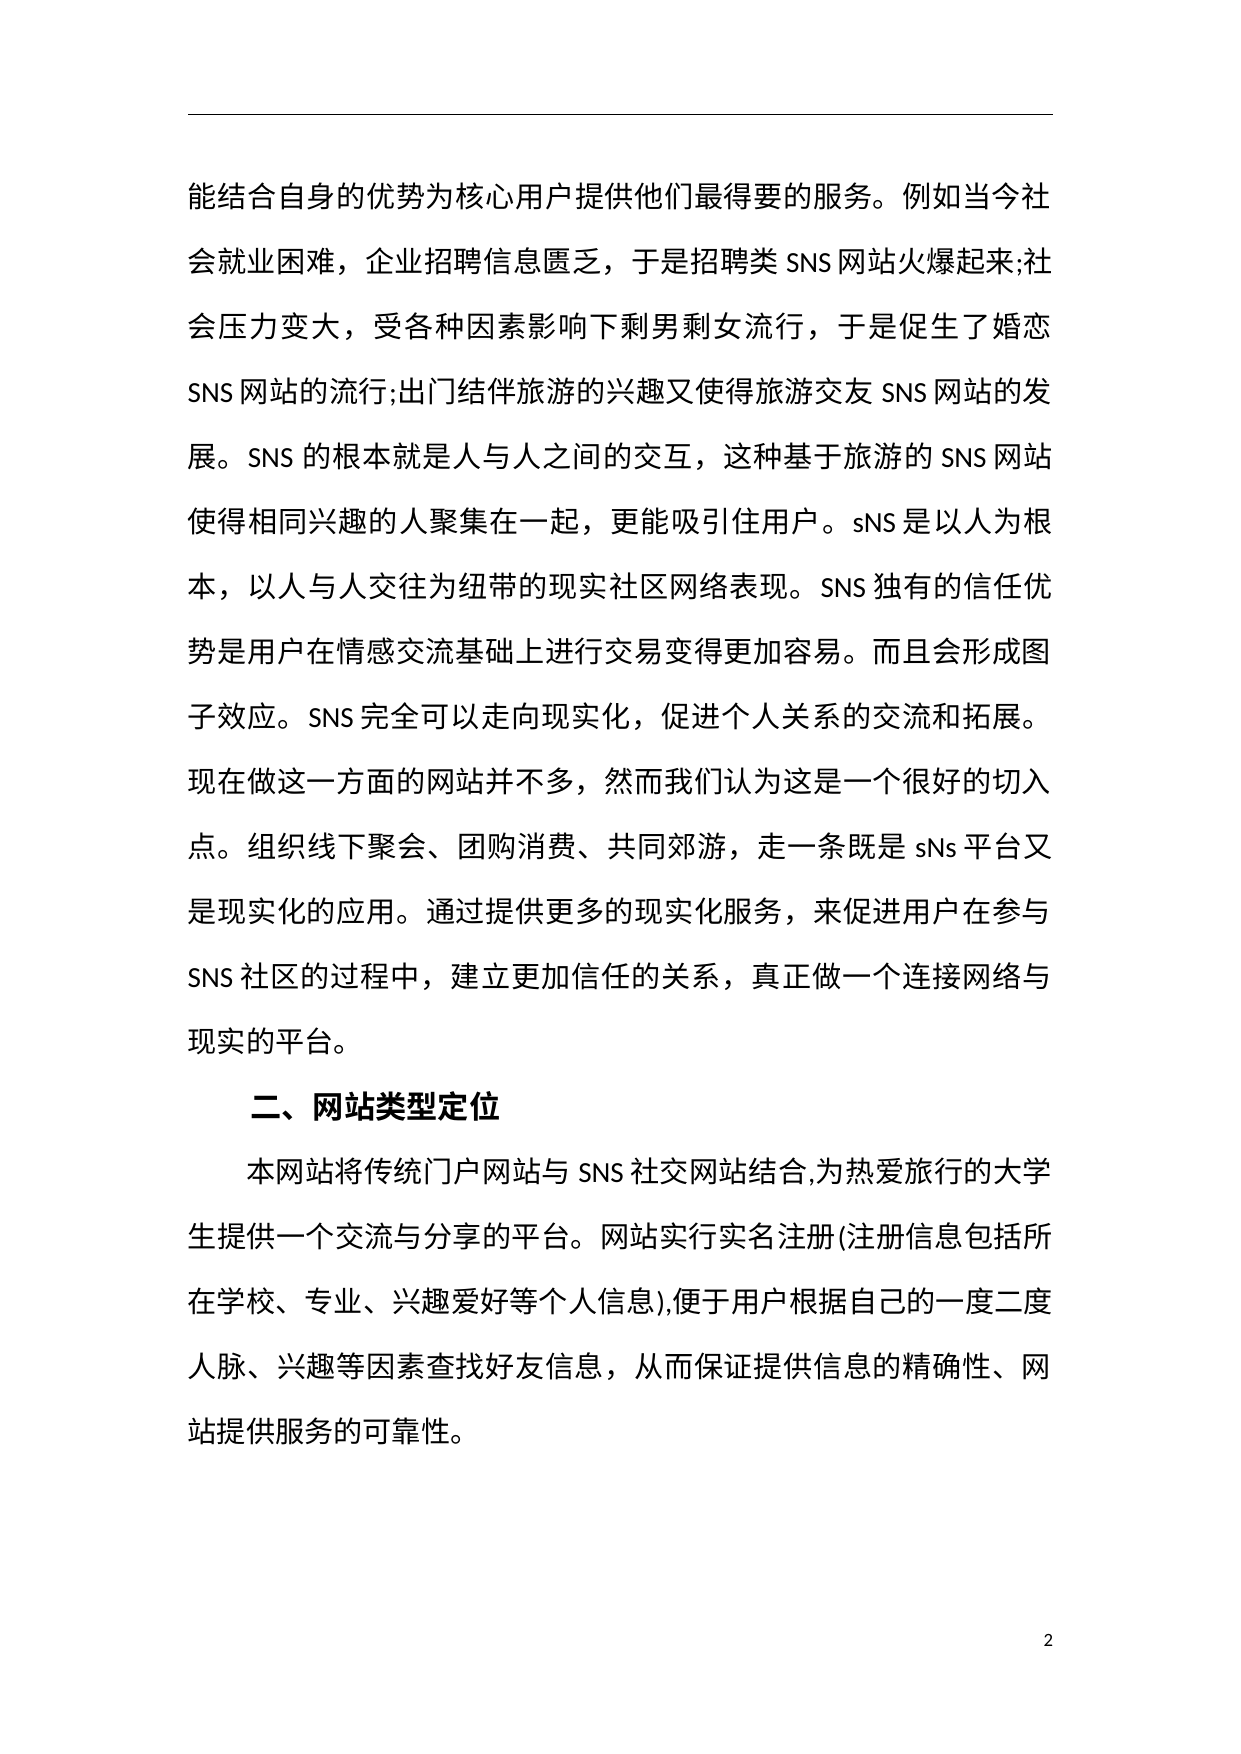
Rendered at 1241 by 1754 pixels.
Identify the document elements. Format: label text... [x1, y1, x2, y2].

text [187, 162, 1053, 1072]
subtitle 二、网站类型定位 [187, 1072, 1053, 1137]
text 本网站将传统门户网站与SNS社交网站结合,为热爱旅行的大学生提供一个交流与分享的平台。网站实行实名注册(注册信息包括所在学校、专业、兴趣爱好等个人信息),便于用户根据自己的一度二度人脉、兴趣等因素查找好友信息，从而保证提供信息的精确性、网站提供服务的可靠性。 [187, 1137, 1053, 1462]
